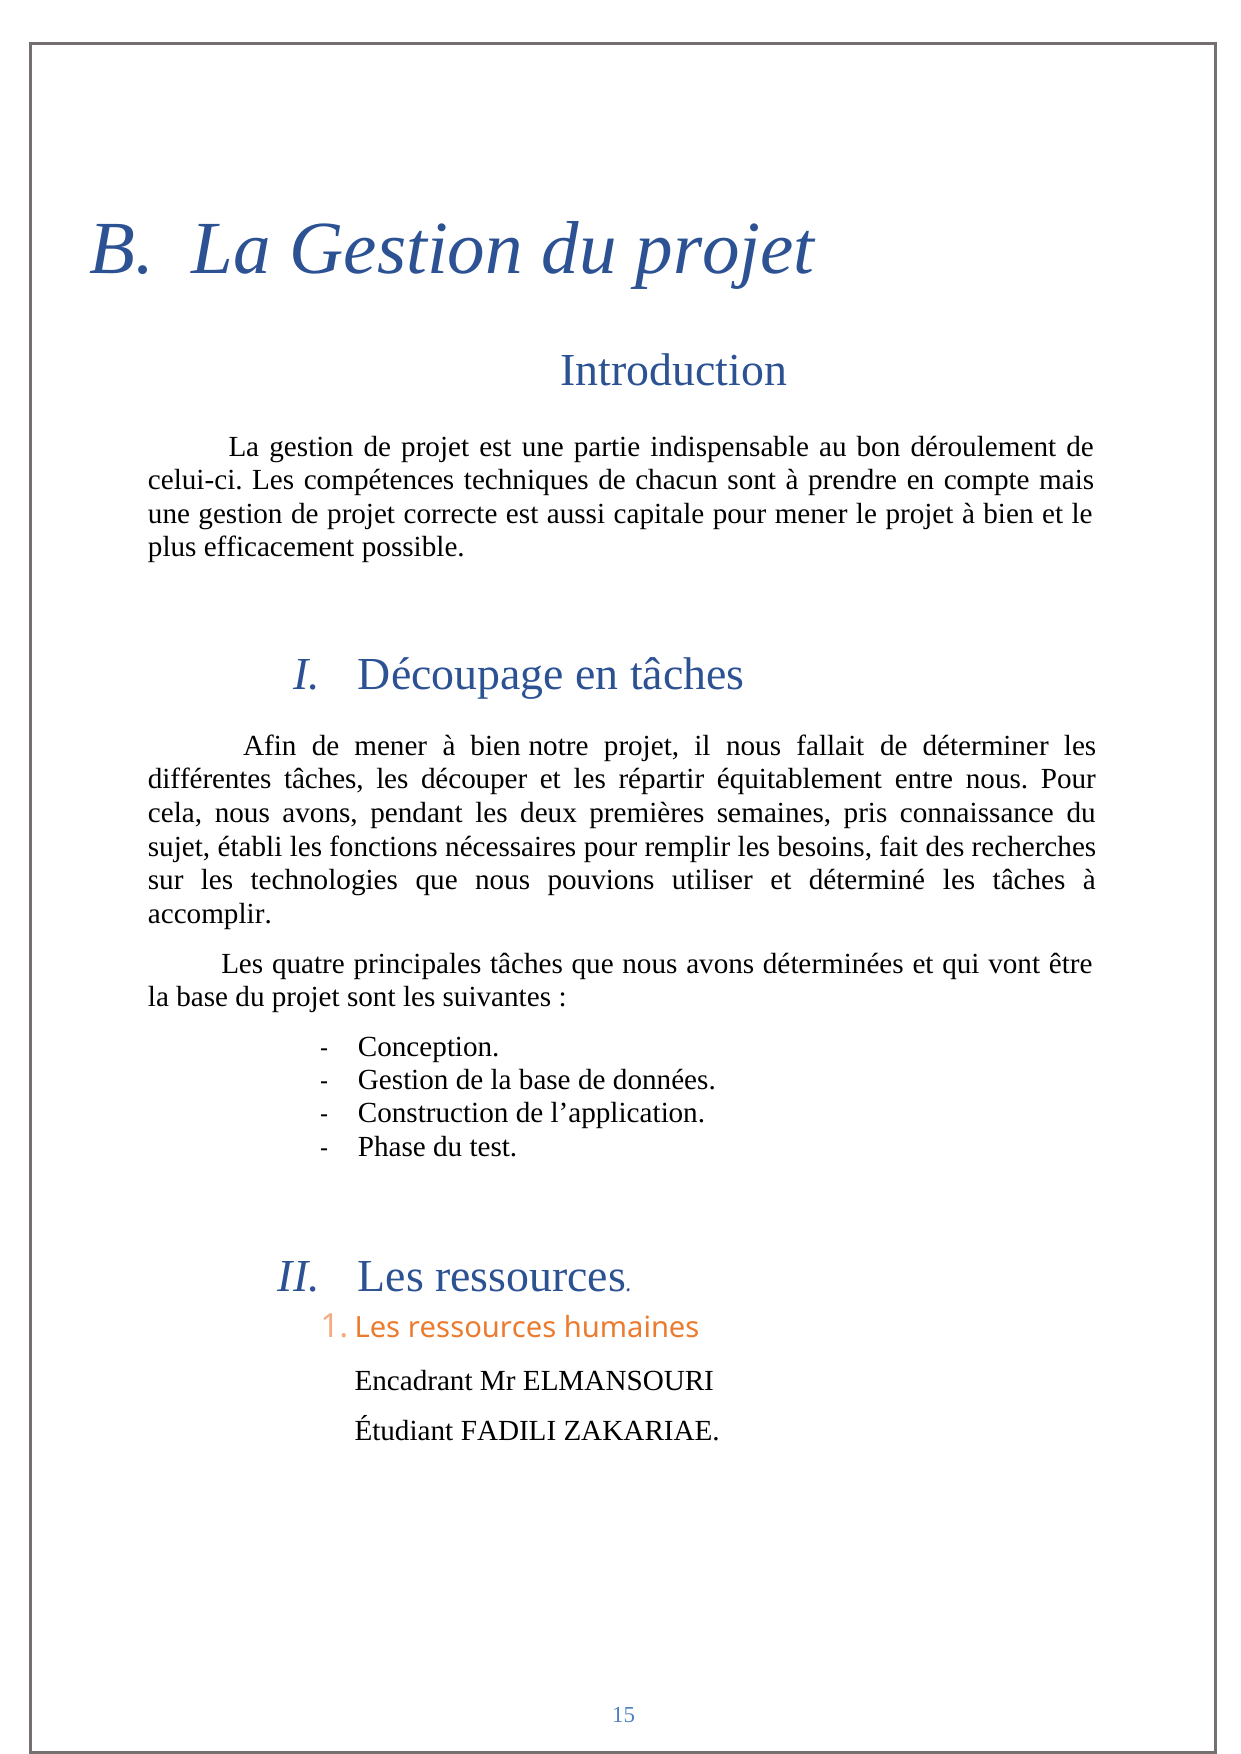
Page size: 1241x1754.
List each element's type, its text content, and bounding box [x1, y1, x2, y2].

list Les ressources humaines Encadrant Mr ELMANSOURI Étudiant FADILI ZAKARIAE. [320, 1302, 722, 1447]
subtitle La Gestion du projet [89, 203, 1214, 289]
list Phase du test. [320, 1129, 1214, 1164]
list Gestion de la base de données. [320, 1063, 1214, 1096]
list Conception. [320, 1029, 1214, 1063]
text Afin de mener à bien notre projet, il nous fallait de déterminer les différentes tâches, les découper et les répartir équitablement entre nous. Pour cela, nous avons, pendant les deux premières semaines, pris connaissance du sujet, établi les fonctions nécessaires pour remplir les besoins, fait des recherches sur les technologies que nous pouvions utiliser et déterminé les tâches à accomplir. [148, 728, 1096, 929]
subtitle Introduction [163, 343, 1184, 396]
subtitle Découpage en tâches [293, 647, 1214, 699]
subtitle Les ressources. [278, 1248, 1214, 1301]
text Les quatre principales tâches que nous avons déterminées et qui vont être la base du projet sont les suivantes : [148, 947, 1094, 1013]
list Construction de l’application. [320, 1096, 1214, 1129]
text La gestion de projet est une partie indispensable au bon déroulement de celui-ci. Les compétences techniques de chacun sont à prendre en compte mais une gestion de projet correcte est aussi capitale pour mener le projet à bien et le plus efficacement possible. [148, 429, 1095, 563]
